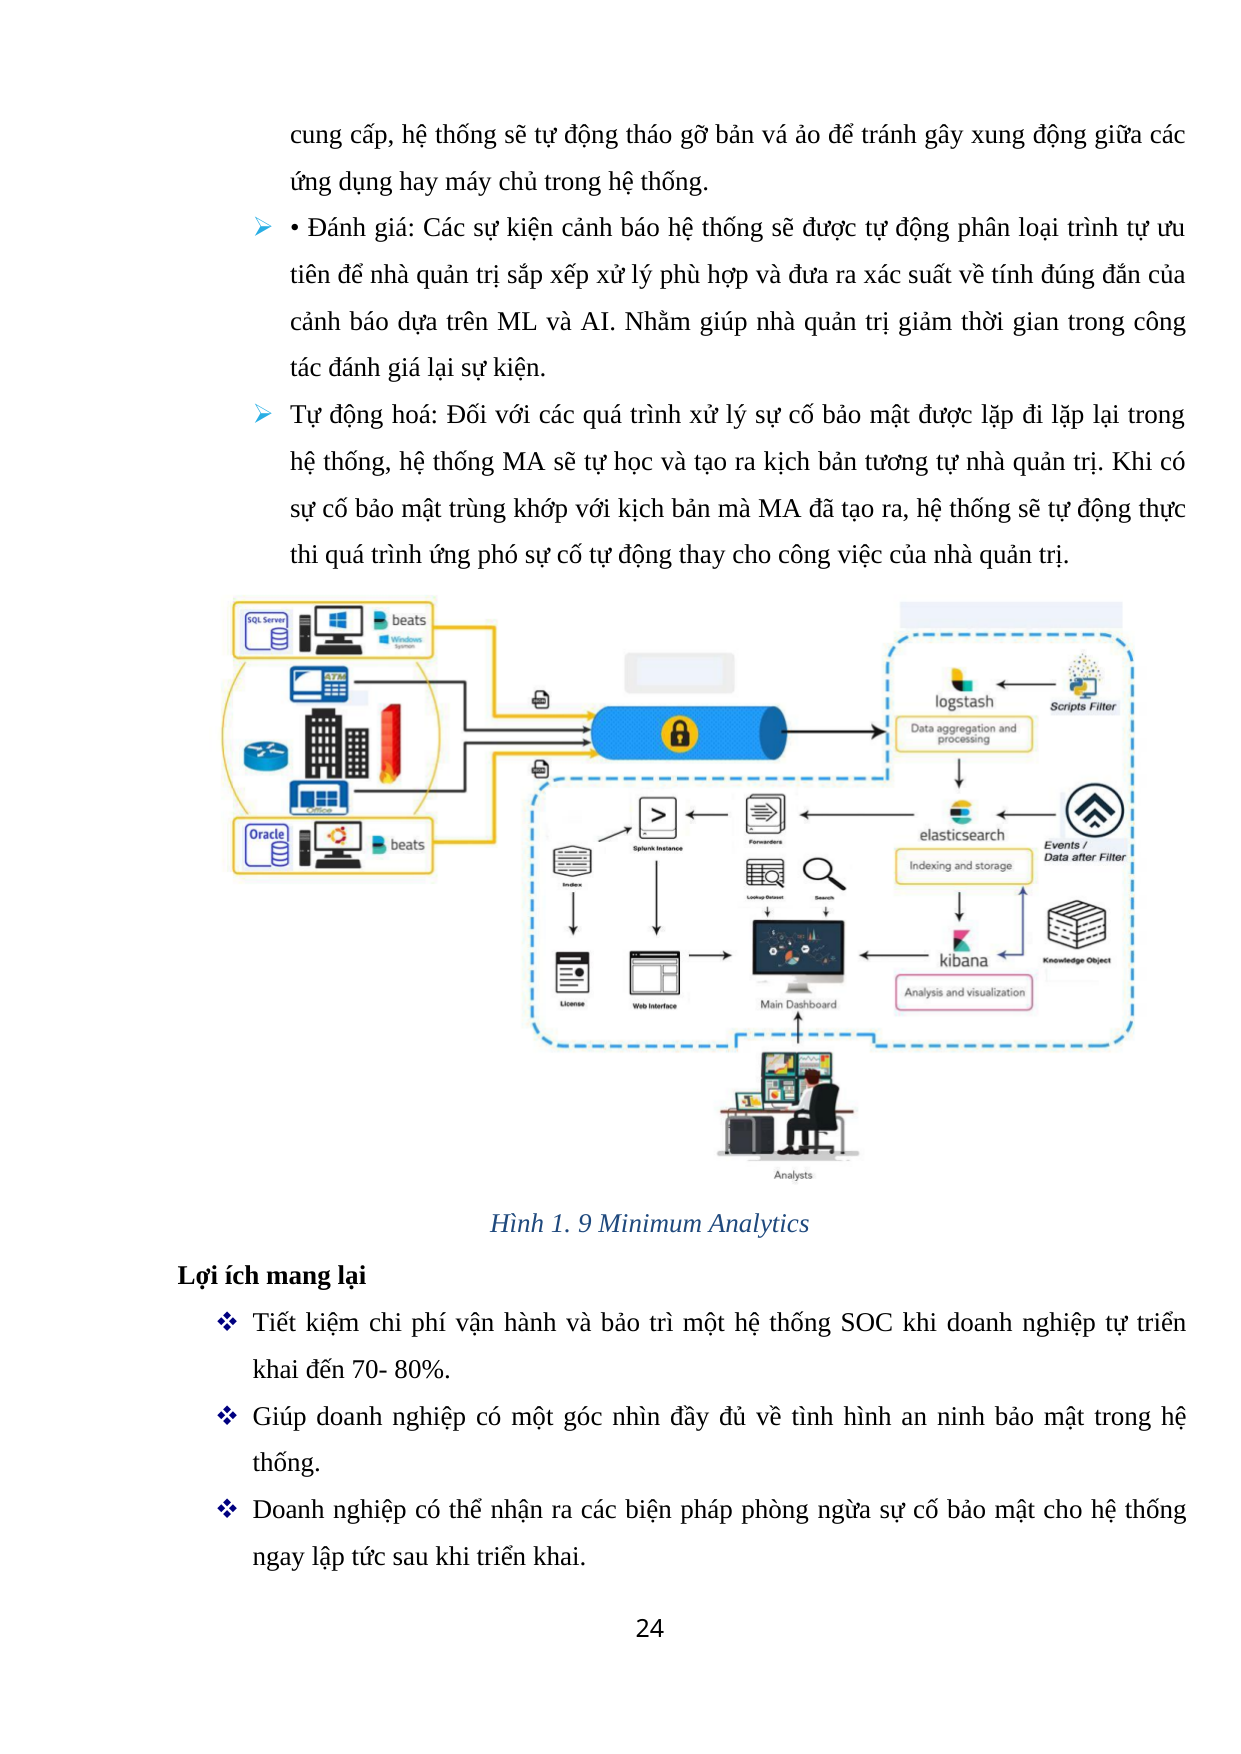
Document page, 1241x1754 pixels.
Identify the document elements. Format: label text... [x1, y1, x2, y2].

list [252, 118, 1188, 196]
text Hình 1. 9 Minimum Analytics [177, 1207, 1122, 1239]
list Tiết kiệm chi phí vận hành và bảo trì một hệ thống SOC khi doanh nghiệp tự triển khai đến 70- 80%. [215, 1306, 1188, 1384]
list Doanh nghiệp có thể nhận ra các biện pháp phòng ngừa sự cố bảo mật cho hệ thống ngay lập tức sau khi triển khai. [215, 1493, 1188, 1571]
list Tự động hoá: Đối với các quá trình xử lý sự cố bảo mật được lặp đi lặp lại trong hệ thống, hệ thống MA sẽ tự học và tạo ra kịch bản tương tự nhà quản trị. Khi có sự cố bảo mật trùng khớp với kịch bản mà MA đã tạo ra, hệ thống sẽ tự động thực thi quá trình ứng phó sự cố tự động thay cho công việc của nhà quản trị. [252, 398, 1188, 569]
list Giúp doanh nghiệp có một góc nhìn đầy đủ về tình hình an ninh bảo mật trong hệ thống. [215, 1399, 1188, 1477]
list • Đánh giá: Các sự kiện cảnh báo hệ thống sẽ được tự động phân loại trình tự ưu tiên để nhà quản trị sắp xếp xử lý phù hợp và đưa ra xác suất về tính đúng đắn của cảnh báo dựa trên ML và AI. Nhằm giúp nhà quản trị giảm thời gian trong công tác đánh giá lại sự kiện. [252, 211, 1188, 383]
picture [195, 585, 1170, 1191]
text Lợi ích mang lại [177, 1259, 1122, 1291]
